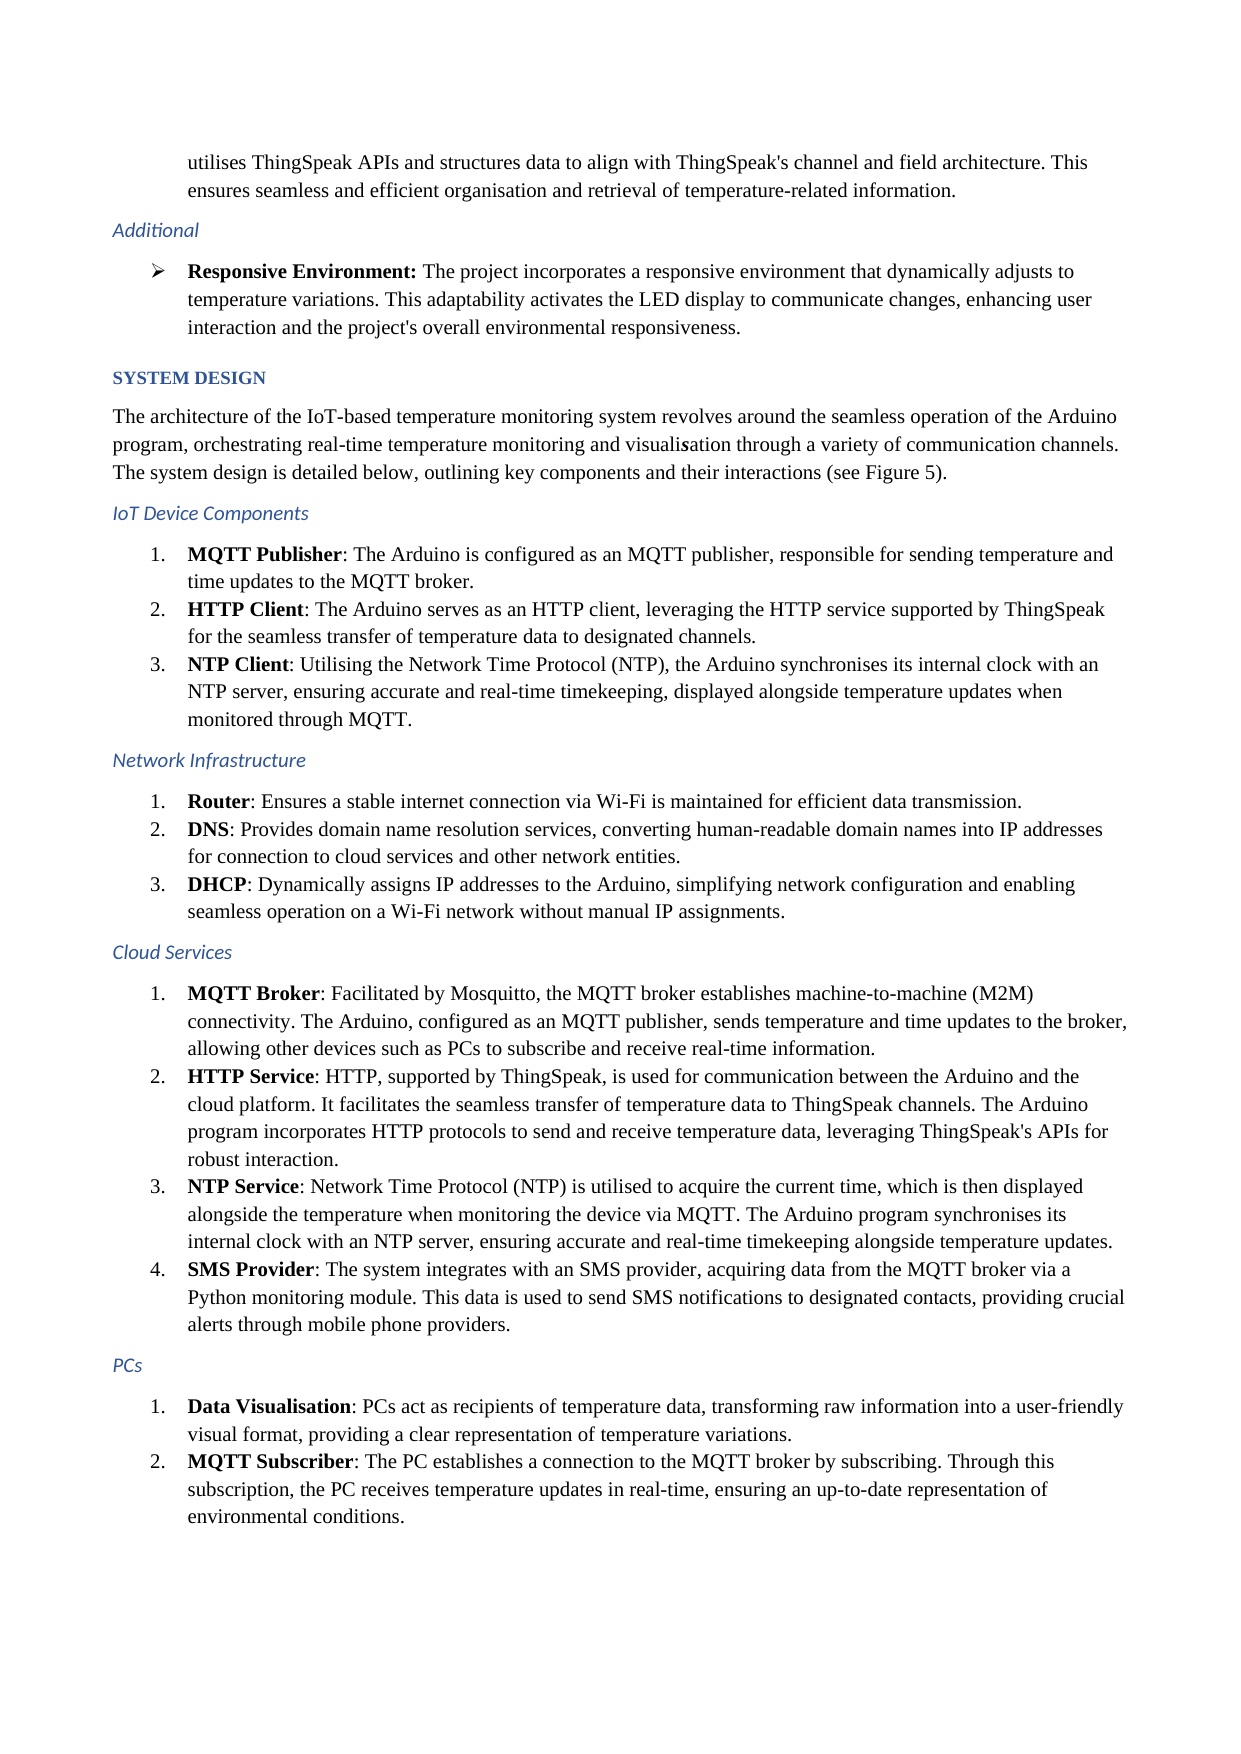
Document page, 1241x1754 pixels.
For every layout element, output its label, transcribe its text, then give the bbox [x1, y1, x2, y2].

subtitle Network Infrastructure [112, 747, 1128, 773]
list NTP Service: Network Time Protocol (NTP) is utilised to acquire the current time, which is then displayed alongside the temperature when monitoring the device via MQTT. The Arduino program synchronises its internal clock with an NTP server, ensuring accurate and real-time timekeeping alongside temperature updates. [150, 1174, 1128, 1253]
list MQTT Broker: Facilitated by Mosquitto, the MQTT broker establishes machine-to-machine (M2M) connectivity. The Arduino, configured as an MQTT publisher, sends temperature and time updates to the broker, allowing other devices such as PCs to subscribe and receive real-time information. [150, 981, 1128, 1060]
subtitle System Design [112, 367, 1128, 389]
text The architecture of the IoT-based temperature monitoring system revolves around the seamless operation of the Arduino program, orchestrating real-time temperature monitoring and visualisation through a variety of communication channels. The system design is detailed below, outlining key components and their interactions (see Figure 5). [112, 404, 1128, 484]
subtitle Additional [112, 218, 1128, 243]
list NTP Client: Utilising the Network Time Protocol (NTP), the Arduino synchronises its internal clock with an NTP server, ensuring accurate and real-time timekeeping, displayed alongside temperature updates when monitored through MQTT. [150, 652, 1128, 731]
subtitle PCs [112, 1352, 1128, 1378]
list SMS Provider: The system integrates with an SMS provider, acquiring data from the MQTT broker via a Python monitoring module. This data is used to send SMS notifications to designated contacts, providing crucial alerts through mobile phone providers. [150, 1257, 1128, 1336]
list MQTT Subscriber: The PC establishes a connection to the MQTT broker by subscribing. Through this subscription, the PC receives temperature updates in real-time, ensuring an up-to-date representation of environmental conditions. [150, 1449, 1128, 1528]
list Responsive Environment: The project incorporates a responsive environment that dynamically adjusts to temperature variations. This adaptability activates the LED display to communicate changes, enhancing user interaction and the project's overall environmental responsiveness. [150, 259, 1128, 339]
list Data Visualisation: PCs act as recipients of temperature data, transforming raw information into a user-friendly visual format, providing a clear representation of temperature variations. [150, 1394, 1128, 1446]
list DNS: Provides domain name resolution services, converting human-readable domain names into IP addresses for connection to cloud services and other network entities. [150, 816, 1128, 868]
list DHCP: Dynamically assigns IP addresses to the Arduino, simplifying network configuration and enabling seamless operation on a Wi-Fi network without manual IP assignments. [150, 872, 1128, 923]
list Router: Ensures a stable internet connection via Wi-Fi is maintained for efficient data transmission. [150, 789, 1128, 813]
subtitle IoT Device Components [112, 500, 1128, 525]
subtitle Cloud Services [112, 939, 1128, 965]
list HTTP Service: HTTP, supported by ThingSpeak, is used for communication between the Arduino and the cloud platform. It facilitates the seamless transfer of temperature data to ThingSpeak channels. The Arduino program incorporates HTTP protocols to send and receive temperature data, leveraging ThingSpeak's APIs for robust interaction. [150, 1064, 1128, 1171]
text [187, 150, 1128, 202]
list MQTT Publisher: The Arduino is configured as an MQTT publisher, responsible for sending temperature and time updates to the MQTT broker. [150, 541, 1128, 593]
list HTTP Client: The Arduino serves as an HTTP client, leveraging the HTTP service supported by ThingSpeak for the seamless transfer of temperature data to designated channels. [150, 597, 1128, 648]
